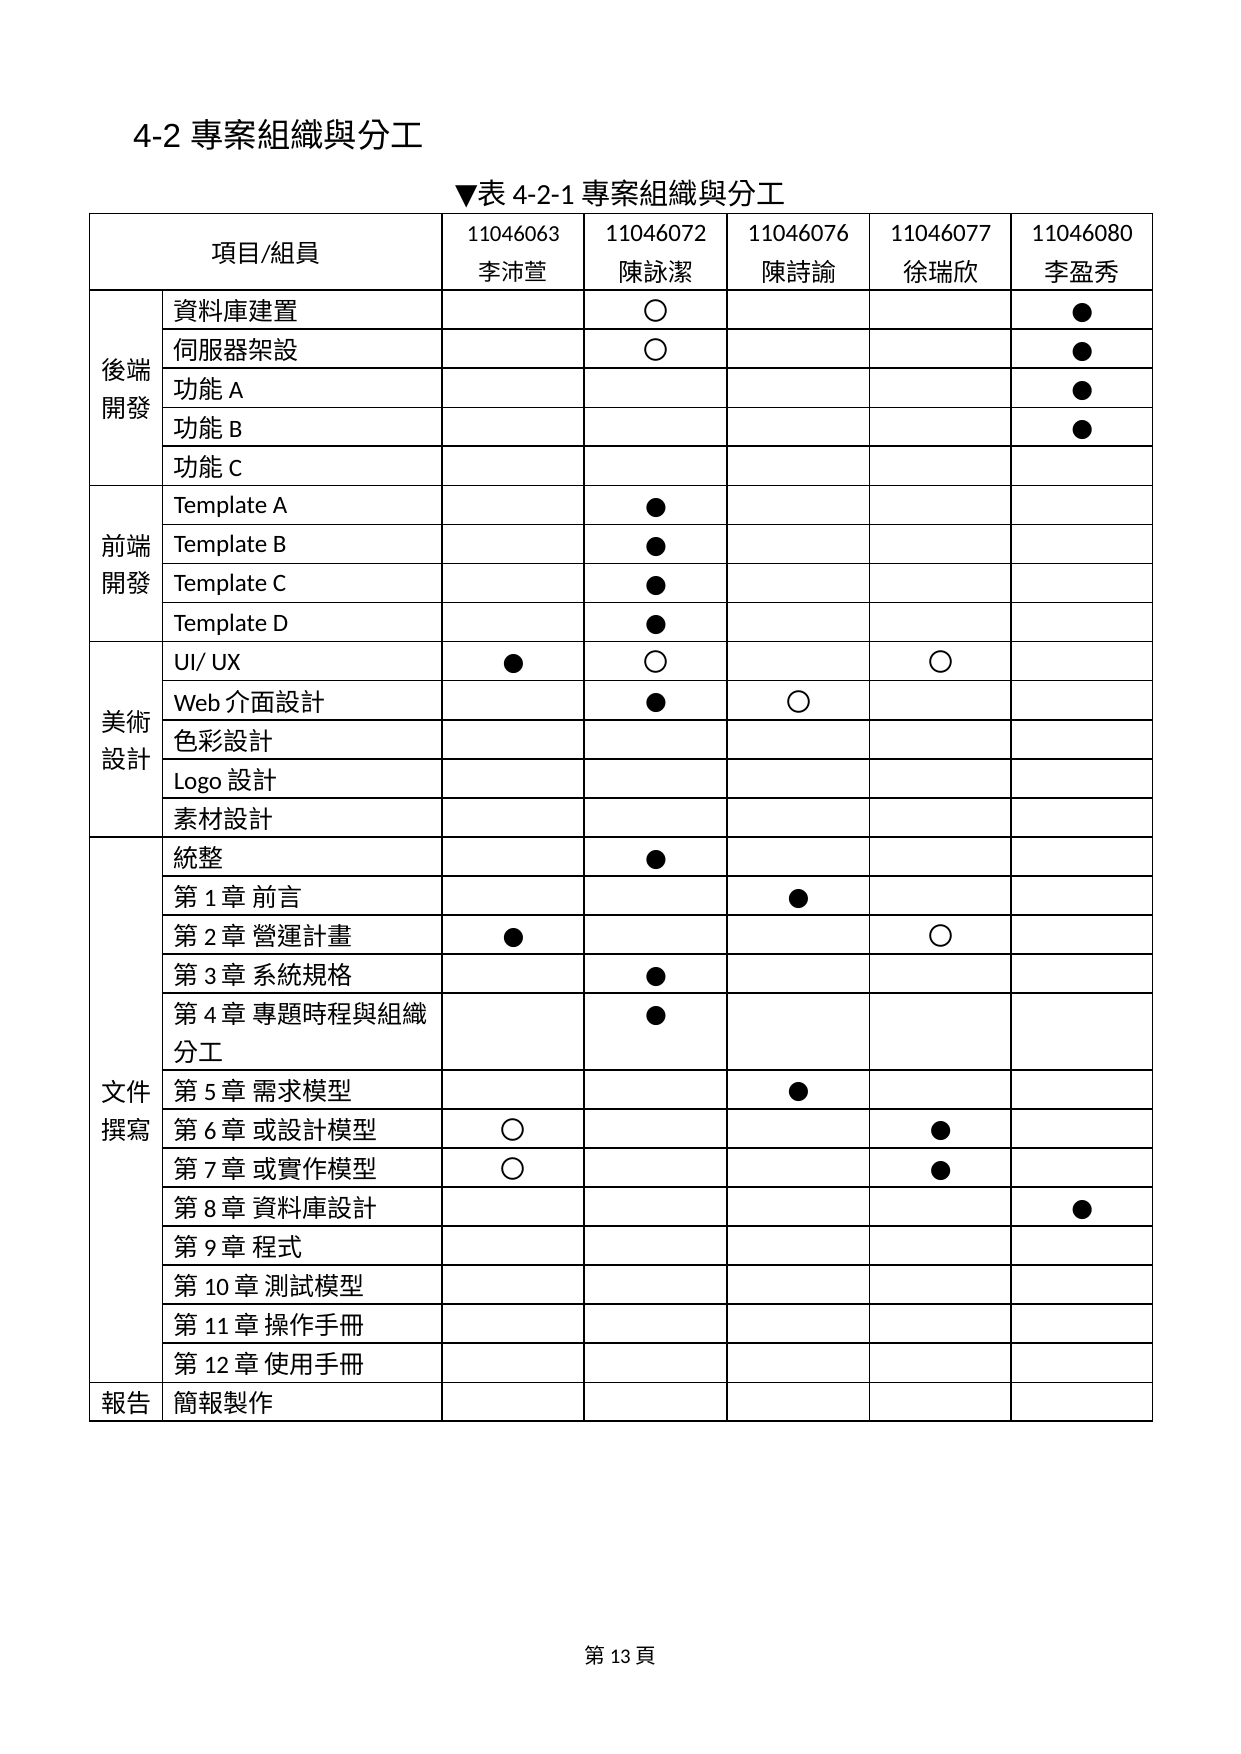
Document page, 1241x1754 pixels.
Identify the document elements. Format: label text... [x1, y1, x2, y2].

table_cell Template C [163, 564, 441, 602]
table_cell [443, 1266, 583, 1303]
table_cell [728, 564, 869, 602]
table_cell ● [585, 603, 726, 641]
table_cell [443, 1383, 583, 1420]
table_cell 功能B [163, 408, 441, 445]
table_cell [443, 1344, 583, 1381]
table_cell 第8章 資料庫設計 [163, 1188, 441, 1225]
table_cell 第7章 或實作模型 [163, 1149, 441, 1186]
table_cell [585, 1149, 726, 1186]
table_cell ● [1012, 1188, 1152, 1225]
table_cell [870, 447, 1010, 484]
table_cell [585, 1110, 726, 1147]
table_cell [443, 799, 583, 836]
text ▼表4-2-1 專案組織與分工 [89, 170, 1152, 213]
table_cell Template B [163, 525, 441, 563]
table_cell [870, 1071, 1010, 1108]
table_cell [870, 994, 1010, 1069]
table_cell [870, 681, 1010, 719]
table_cell [443, 564, 583, 602]
table_cell [1012, 486, 1152, 523]
table_header 11046063 李沛萱 [443, 214, 583, 289]
table_cell [728, 916, 869, 953]
table_cell [1012, 1344, 1152, 1381]
table_cell [443, 486, 583, 523]
table_cell [585, 1071, 726, 1108]
table_cell Web介面設計 [163, 681, 441, 719]
table_cell ● [1012, 408, 1152, 445]
table_cell [1012, 681, 1152, 719]
table_cell 第10章 測試模型 [163, 1266, 441, 1303]
table_cell [728, 1188, 869, 1225]
table_cell ● [1012, 369, 1152, 406]
table_cell ● [585, 838, 726, 875]
table_cell ● [728, 877, 869, 914]
table_cell [870, 955, 1010, 992]
table_cell [585, 369, 726, 406]
table_cell [1012, 1383, 1152, 1420]
table_cell ● [870, 1149, 1010, 1186]
table_cell [728, 1344, 869, 1381]
table_cell [728, 330, 869, 367]
table_cell [870, 486, 1010, 523]
table_cell [728, 408, 869, 445]
table_cell [728, 1227, 869, 1264]
table_cell [728, 447, 869, 484]
table_cell ● [728, 1071, 869, 1108]
subtitle 專案組織與分工 [133, 95, 1152, 170]
table_cell 〇 [870, 916, 1010, 953]
table_cell Logo設計 [163, 760, 441, 797]
table_cell [870, 330, 1010, 367]
table_cell 第2章 營運計畫 [163, 916, 441, 953]
table_cell [728, 1110, 869, 1147]
table_cell 文件撰寫 [90, 838, 162, 1381]
table_cell [1012, 642, 1152, 680]
table_cell [1012, 721, 1152, 758]
table_cell [870, 877, 1010, 914]
table_cell 第9章 程式 [163, 1227, 441, 1264]
table_cell [443, 838, 583, 875]
table_cell [728, 799, 869, 836]
table_cell [443, 1071, 583, 1108]
table_cell UI/ UX [163, 642, 441, 680]
table_cell [1012, 447, 1152, 484]
table_cell [585, 1344, 726, 1381]
table_header 11046072陳詠潔 [585, 214, 726, 289]
table_cell [1012, 1227, 1152, 1264]
table_cell ● [585, 681, 726, 719]
table_cell [585, 1188, 726, 1225]
table_cell [443, 525, 583, 563]
table_cell [1012, 877, 1152, 914]
table_cell [870, 721, 1010, 758]
table_cell ● [443, 916, 583, 953]
table_cell [443, 1227, 583, 1264]
table_cell 第5章 需求模型 [163, 1071, 441, 1108]
table_cell [585, 760, 726, 797]
table_cell [728, 1305, 869, 1342]
table_cell [1012, 1266, 1152, 1303]
table_cell [728, 1266, 869, 1303]
table_cell [443, 291, 583, 328]
table_cell 色彩設計 [163, 721, 441, 758]
table_cell 前端開發 [90, 486, 162, 641]
table_cell [1012, 1149, 1152, 1186]
table_cell [728, 721, 869, 758]
table_cell [728, 838, 869, 875]
table_cell [443, 447, 583, 484]
table_header 11046077 徐瑞欣 [870, 214, 1010, 289]
table_cell [728, 525, 869, 563]
table_cell [728, 291, 869, 328]
table_cell [1012, 525, 1152, 563]
table_cell [728, 369, 869, 406]
table_cell [870, 1188, 1010, 1225]
table_cell 〇 [728, 681, 869, 719]
table_cell [443, 721, 583, 758]
table_cell 伺服器架設 [163, 330, 441, 367]
table_cell [443, 330, 583, 367]
table_cell [443, 877, 583, 914]
table_cell [728, 994, 869, 1069]
table_cell [443, 681, 583, 719]
table_cell 統整 [163, 838, 441, 875]
table_cell ● [443, 642, 583, 680]
table_header 11046076 陳詩諭 [728, 214, 869, 289]
table_cell [1012, 564, 1152, 602]
table_cell 第12章 使用手冊 [163, 1344, 441, 1381]
table_cell [1012, 955, 1152, 992]
table_cell ● [585, 486, 726, 523]
table_cell [1012, 916, 1152, 953]
table_cell [728, 603, 869, 641]
table_cell [443, 369, 583, 406]
table_cell ● [585, 525, 726, 563]
table_cell [870, 799, 1010, 836]
table_header 11046080 李盈秀 [1012, 214, 1152, 289]
table_cell [443, 1188, 583, 1225]
table_cell [1012, 994, 1152, 1069]
table_cell [870, 291, 1010, 328]
table_cell 〇 [443, 1149, 583, 1186]
table_cell 第4章 專題時程與組織分工 [163, 994, 441, 1069]
table_cell [443, 760, 583, 797]
table_cell Template D [163, 603, 441, 641]
table_cell ● [1012, 291, 1152, 328]
table_cell 第11章 操作手冊 [163, 1305, 441, 1342]
table_cell 第3章 系統規格 [163, 955, 441, 992]
table_cell [870, 760, 1010, 797]
table_cell ● [585, 994, 726, 1069]
table_cell [728, 642, 869, 680]
table_cell [870, 838, 1010, 875]
table_cell [870, 369, 1010, 406]
table_cell 功能A [163, 369, 441, 406]
table_cell Template A [163, 486, 441, 523]
table_cell [870, 1344, 1010, 1381]
table_cell 報告 [90, 1383, 162, 1420]
table_cell 第1章 前言 [163, 877, 441, 914]
table_cell 〇 [585, 330, 726, 367]
table_cell [1012, 1071, 1152, 1108]
table_cell 簡報製作 [163, 1383, 441, 1420]
table_cell [585, 1266, 726, 1303]
table_cell [585, 408, 726, 445]
table_cell [728, 955, 869, 992]
table_cell [1012, 1305, 1152, 1342]
table_cell [728, 486, 869, 523]
table_cell [870, 1305, 1010, 1342]
table_cell [728, 1149, 869, 1186]
table_cell [585, 877, 726, 914]
table_cell 第6章 或設計模型 [163, 1110, 441, 1147]
table_cell [585, 721, 726, 758]
table_header 項目/組員 [90, 214, 441, 289]
table_cell ● [585, 955, 726, 992]
table_cell [1012, 1110, 1152, 1147]
table_cell [1012, 760, 1152, 797]
table_cell [728, 1383, 869, 1420]
table_cell [443, 408, 583, 445]
table_cell [443, 994, 583, 1069]
table_cell [443, 955, 583, 992]
table_cell [870, 564, 1010, 602]
table_cell [1012, 838, 1152, 875]
table_cell [585, 916, 726, 953]
table_cell [870, 603, 1010, 641]
table_cell [1012, 799, 1152, 836]
table_cell ● [585, 564, 726, 602]
table_cell [443, 1305, 583, 1342]
table_cell [585, 1227, 726, 1264]
table_cell [585, 799, 726, 836]
table_cell 功能C [163, 447, 441, 484]
table_cell [585, 1305, 726, 1342]
table_cell 〇 [870, 642, 1010, 680]
table_cell ● [1012, 330, 1152, 367]
table_cell 後端開發 [90, 291, 162, 484]
table_cell 〇 [443, 1110, 583, 1147]
table_cell ● [870, 1110, 1010, 1147]
table_cell [585, 447, 726, 484]
table_cell 資料庫建置 [163, 291, 441, 328]
table_cell [1012, 603, 1152, 641]
table_cell [585, 1383, 726, 1420]
table_cell [728, 760, 869, 797]
table_cell [870, 408, 1010, 445]
table_cell [870, 1227, 1010, 1264]
table_cell [443, 603, 583, 641]
table_cell [870, 1266, 1010, 1303]
table_cell [870, 525, 1010, 563]
table_cell 素材設計 [163, 799, 441, 836]
table_cell [870, 1383, 1010, 1420]
table_cell 美術設計 [90, 642, 162, 836]
table_cell 〇 [585, 291, 726, 328]
table_cell 〇 [585, 642, 726, 680]
